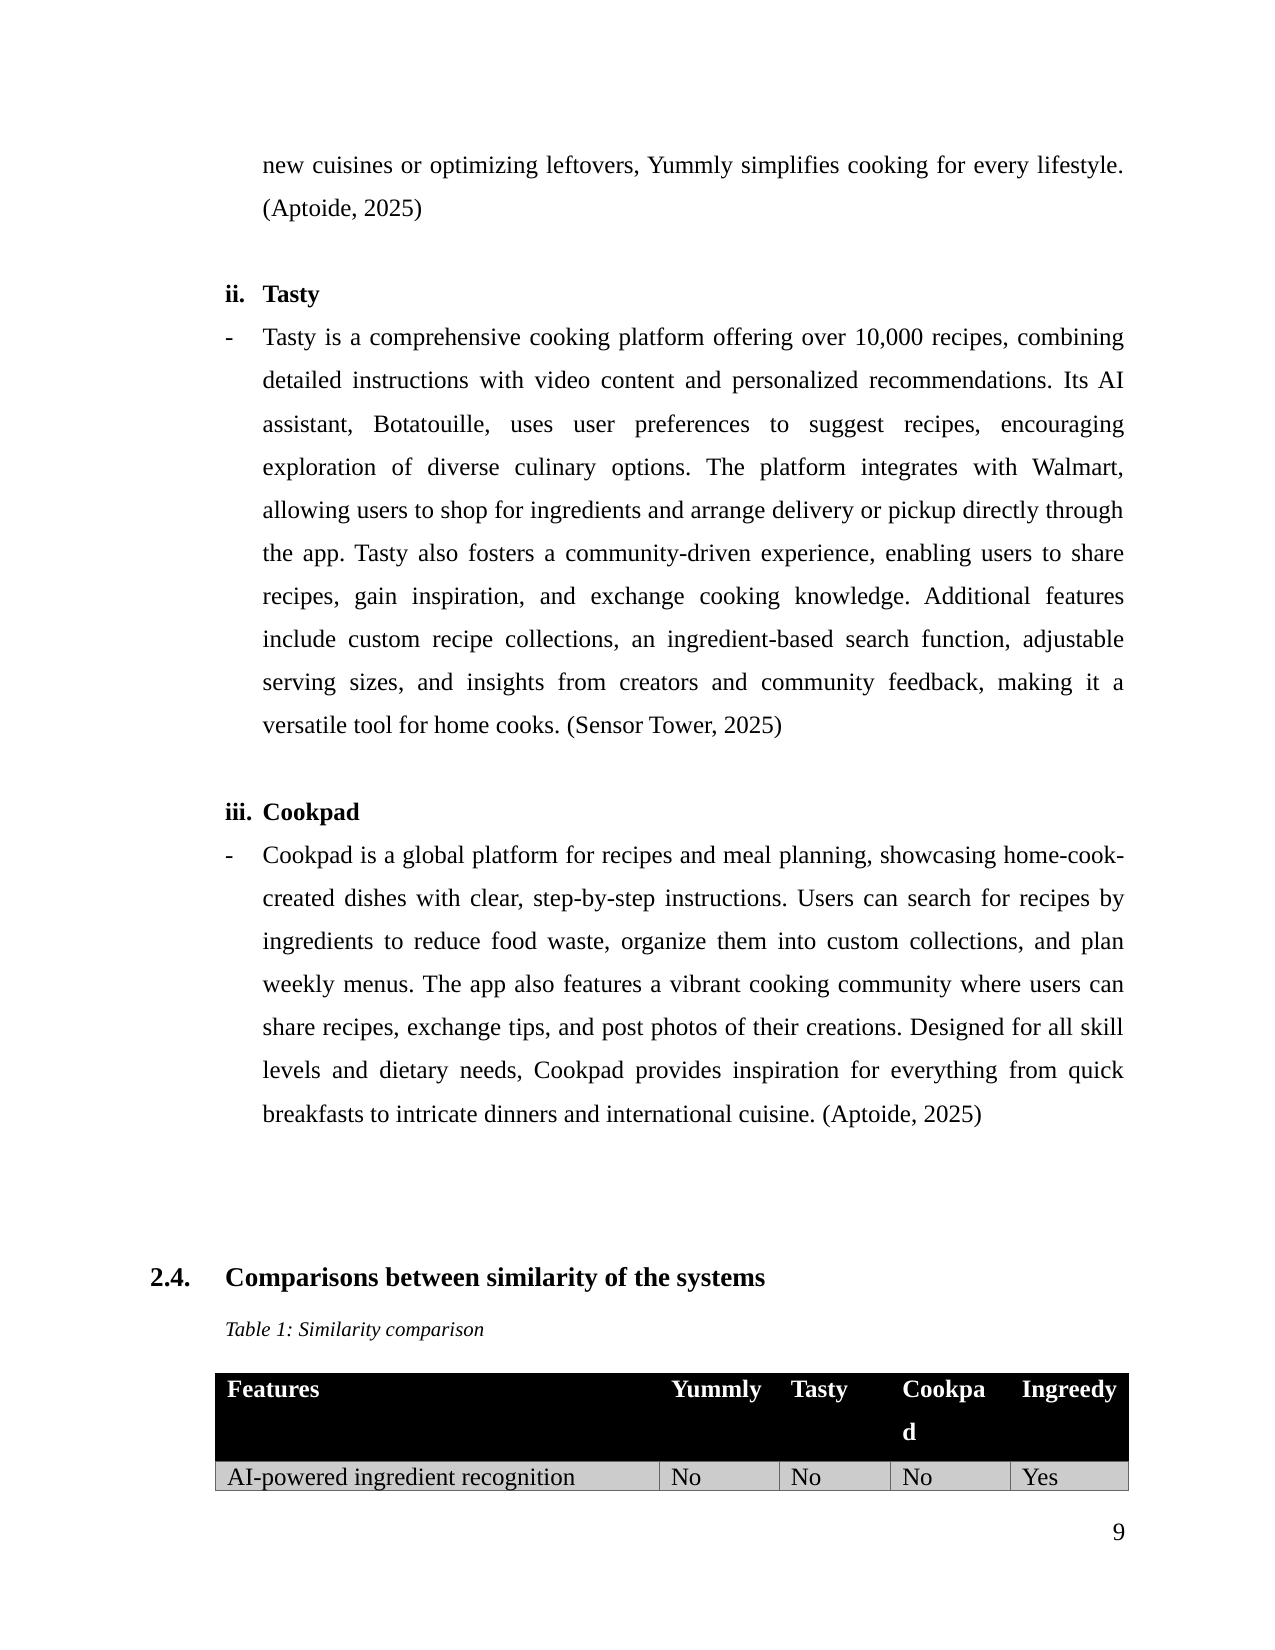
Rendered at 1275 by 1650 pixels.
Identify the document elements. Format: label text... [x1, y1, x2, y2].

list Tasty is a comprehensive cooking platform offering over 10,000 recipes, combining detailed instructions with video content and personalized recommendations. Its AI assistant, Botatouille, uses user preferences to suggest recipes, encouraging exploration of diverse culinary options. The platform integrates with Walmart, allowing users to shop for ingredients and arrange delivery or pickup directly through the app. Tasty also fosters a community-driven experience, enabling users to share recipes, gain inspiration, and exchange cooking knowledge. Additional features include custom recipe collections, an ingredient-based search function, adjustable serving sizes, and insights from creators and community feedback, making it a versatile tool for home cooks. [225, 322, 1125, 739]
list Cookpad is a global platform for recipes and meal planning, showcasing home-cook-created dishes with clear, step-by-step instructions. Users can search for recipes by ingredients to reduce food waste, organize them into custom collections, and plan weekly menus. The app also features a vibrant cooking community where users can share recipes, exchange tips, and post photos of their creations. Designed for all skill levels and dietary needs, Cookpad provides inspiration for everything from quick breakfasts to intricate dinners and international cuisine. [225, 840, 1125, 1127]
table_header Cookpad [891, 1374, 1010, 1461]
table_cell No [891, 1462, 1010, 1490]
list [225, 150, 1125, 222]
table_cell Yes [1011, 1462, 1128, 1490]
list Tasty [225, 279, 1125, 308]
table_cell No [660, 1462, 779, 1490]
subtitle Comparisons between similarity of the systems [150, 1261, 1125, 1293]
table_cell No [780, 1462, 890, 1490]
table_header Tasty [780, 1374, 890, 1461]
table_header Features [216, 1374, 659, 1461]
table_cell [216, 1462, 659, 1490]
table_header Yummly [660, 1374, 779, 1461]
table_header Ingreedy [1011, 1374, 1128, 1461]
list Cookpad [225, 797, 1125, 826]
